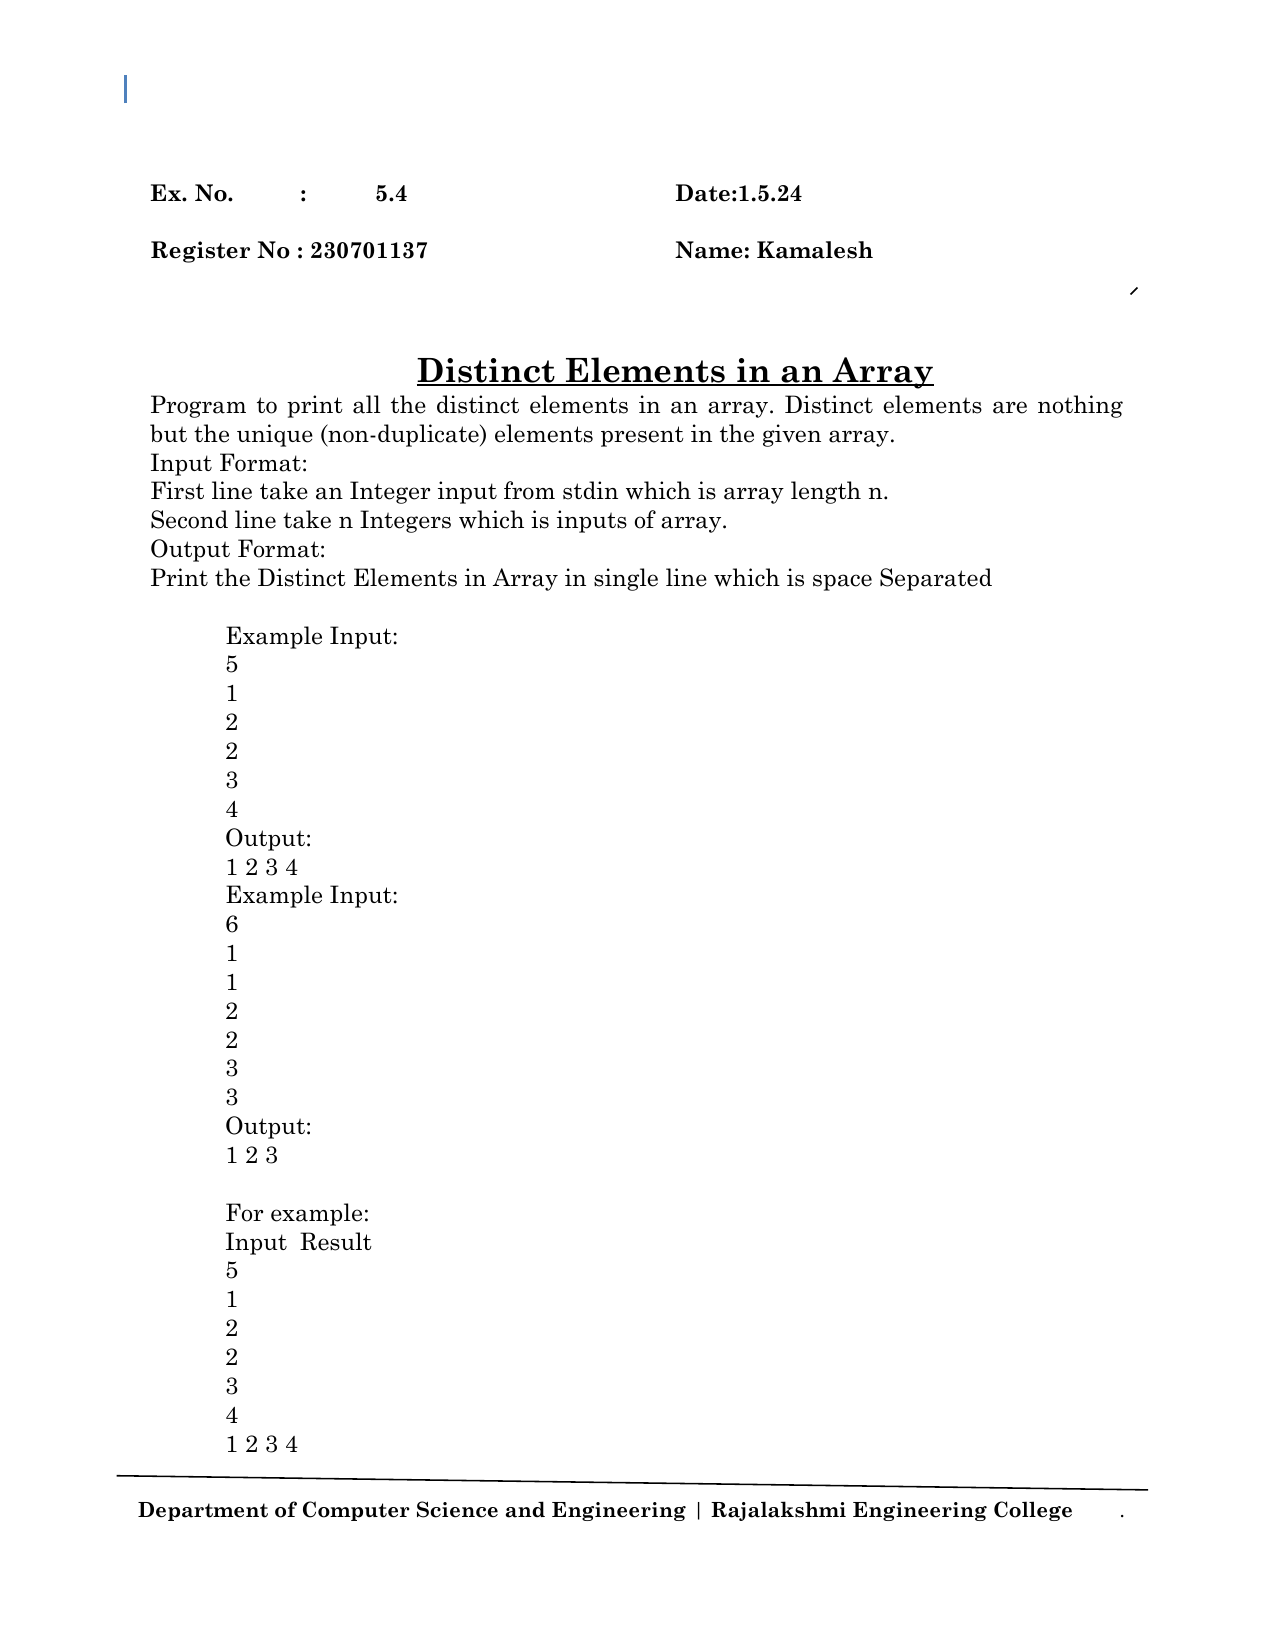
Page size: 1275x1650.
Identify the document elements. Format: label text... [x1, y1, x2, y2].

text Input Format: [150, 447, 1125, 476]
text For example: [225, 1197, 1125, 1226]
text Output Format: [150, 534, 1125, 563]
text Second line take n Integers which is inputs of array. [150, 505, 1125, 534]
text 2 [225, 1024, 1125, 1053]
text Example Input: [225, 880, 1125, 909]
text 4 [225, 793, 1125, 822]
text 6 [225, 909, 1125, 938]
text 2 [225, 736, 1125, 765]
text 1 [225, 678, 1125, 707]
text 2 [225, 707, 1125, 736]
text 4 [225, 1399, 1125, 1428]
text Distinct Elements in an Array [225, 349, 1125, 389]
text Print the Distinct Elements in Array in single line which is space Separated [150, 563, 1125, 592]
text 1 2 3 4 [225, 851, 1125, 880]
text 2 [225, 1313, 1125, 1342]
text 3 [225, 1053, 1125, 1082]
text Example Input: [225, 620, 1125, 649]
text 5 [225, 649, 1125, 678]
text Program to print all the distinct elements in an array. Distinct elements are nothing but the unique (non-duplicate) elements present in the given array. [150, 389, 1125, 447]
text 3 [225, 1082, 1125, 1111]
text 2 [225, 996, 1125, 1024]
text Output: [225, 1111, 1125, 1140]
text 3 [225, 1371, 1125, 1399]
text 1 2 3 4 [225, 1428, 1125, 1457]
text Output: [225, 822, 1125, 851]
text 2 [225, 1342, 1125, 1371]
text 1 [225, 938, 1125, 967]
text First line take an Integer input from stdin which is array length n. [150, 476, 1125, 505]
text Ex. No. : 5.4 Date:1.5.24 [150, 179, 1125, 207]
text Input Result [225, 1226, 1125, 1255]
text 1 [225, 1284, 1125, 1313]
text 1 2 3 [225, 1140, 1125, 1169]
text 1 [225, 967, 1125, 996]
text Register No : 230701137 Name: Kamalesh [150, 236, 1125, 263]
text 5 [225, 1255, 1125, 1284]
text 3 [225, 765, 1125, 793]
